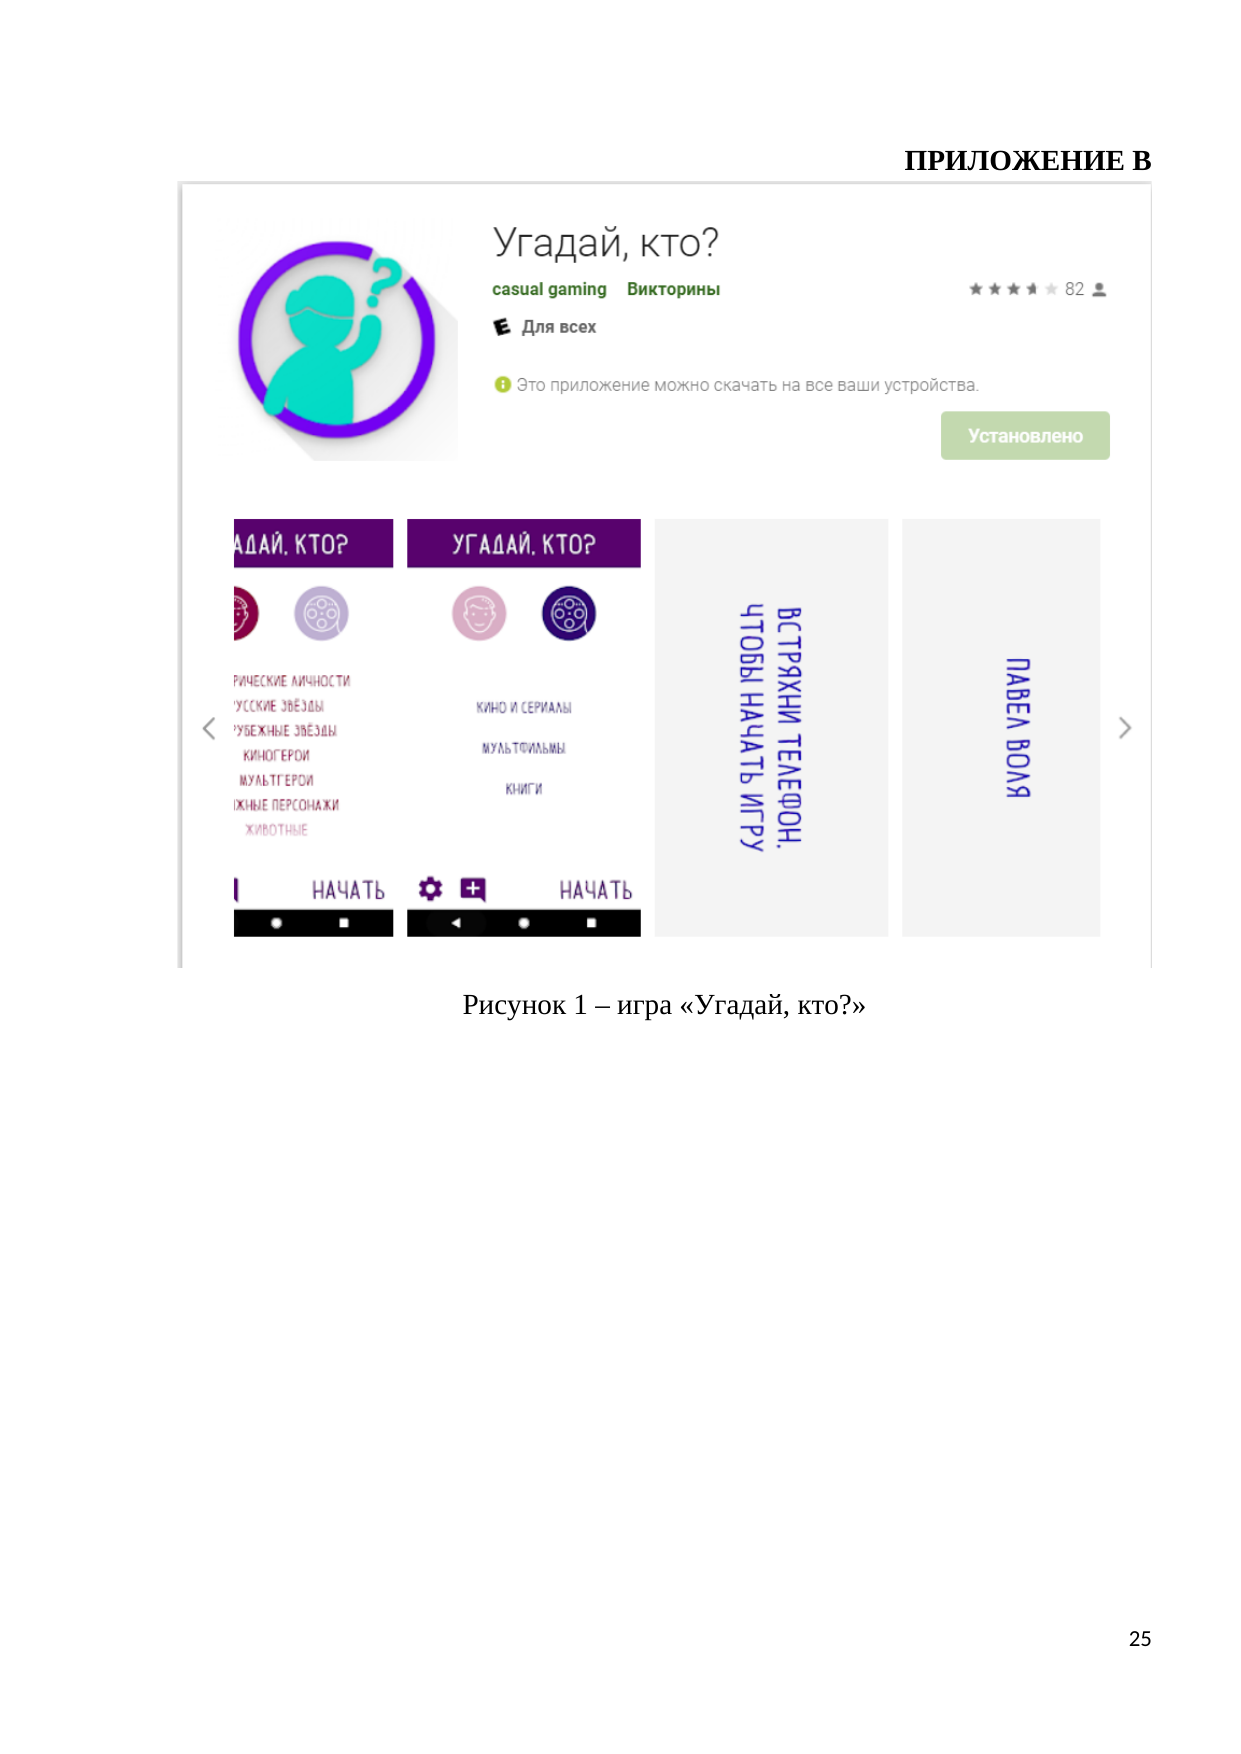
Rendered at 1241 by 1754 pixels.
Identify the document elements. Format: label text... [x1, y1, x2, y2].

subtitle ПРИЛОЖЕНИЕ В [177, 143, 1152, 177]
text Рисунок 1 – игра «Угадай, кто?» [177, 987, 1152, 1020]
picture [177, 181, 1152, 968]
